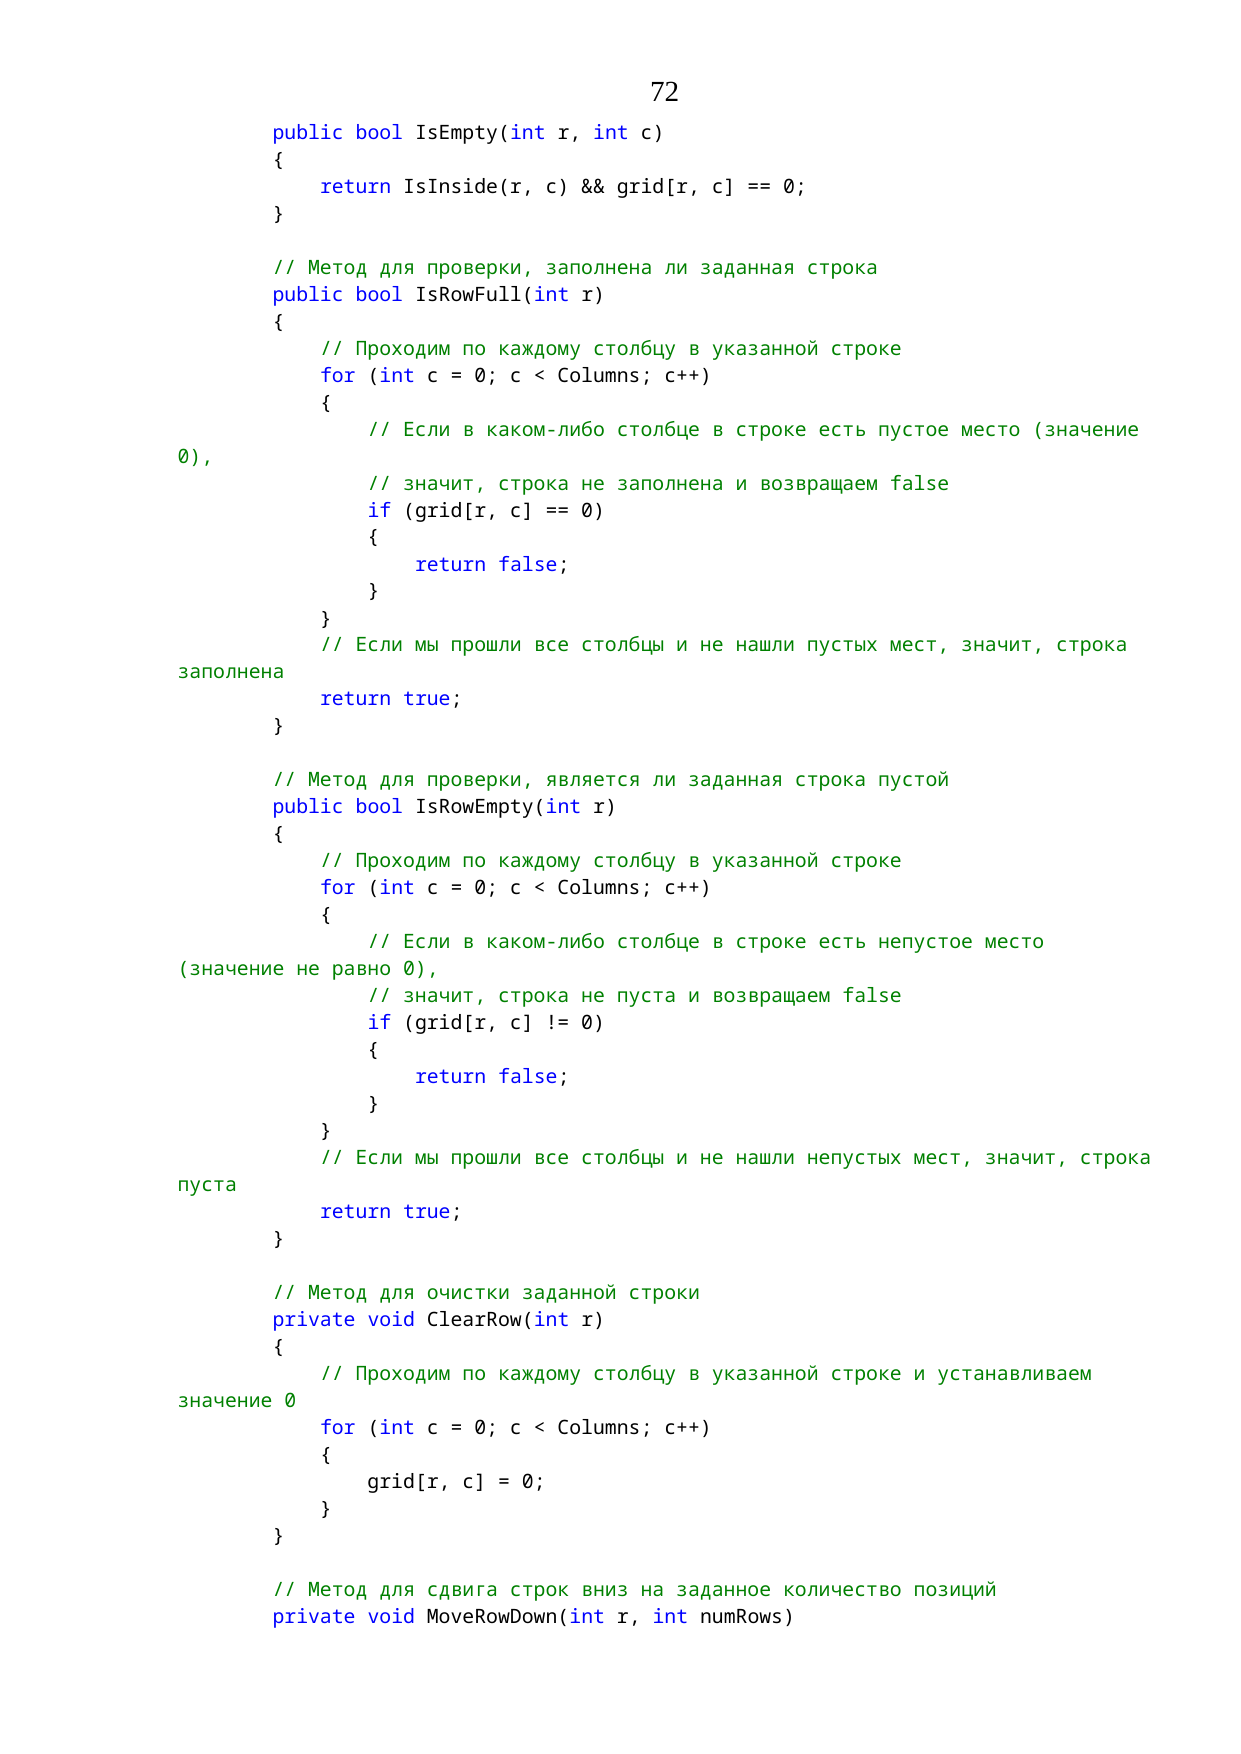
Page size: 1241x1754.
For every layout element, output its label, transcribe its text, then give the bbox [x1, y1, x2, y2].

text { [177, 1332, 1152, 1359]
text return IsInside(r, c) && grid[r, c] == 0; [177, 172, 1152, 199]
text // Проходим по каждому столбцу в указанной строке [177, 334, 1152, 361]
text // Метод для проверки, заполнена ли заданная строка [177, 253, 1152, 280]
text public bool IsRowFull(int r) [177, 280, 1152, 307]
text } [177, 1116, 1152, 1143]
text for (int c = 0; c < Columns; c++) [177, 1413, 1152, 1440]
text } [177, 1494, 1152, 1521]
text return true; [177, 685, 1152, 712]
text private void MoveRowDown(int r, int numRows) [177, 1602, 1152, 1629]
text grid[r, c] = 0; [177, 1467, 1152, 1494]
text { [177, 819, 1152, 847]
text { [177, 901, 1152, 927]
text // Метод для очистки заданной строки [177, 1278, 1152, 1305]
text { [177, 1035, 1152, 1062]
text // Метод для проверки, является ли заданная строка пустой [177, 766, 1152, 793]
text } [177, 199, 1152, 226]
text } [177, 604, 1152, 631]
text for (int c = 0; c < Columns; c++) [177, 361, 1152, 388]
text { [177, 145, 1152, 172]
text } [177, 1224, 1152, 1251]
text // Метод для сдвига строк вниз на заданное количество позиций [177, 1575, 1152, 1602]
text } [177, 1521, 1152, 1548]
text { [177, 523, 1152, 550]
text public bool IsEmpty(int r, int c) [177, 118, 1152, 145]
text // значит, строка не пуста и возвращаем false [177, 981, 1152, 1008]
text { [177, 388, 1152, 415]
text return false; [177, 1062, 1152, 1089]
text public bool IsRowEmpty(int r) [177, 793, 1152, 819]
text } [177, 577, 1152, 604]
text return true; [177, 1197, 1152, 1224]
text } [177, 1089, 1152, 1116]
text // Если в каком-либо столбце в строке есть пустое место (значение 0), [177, 415, 1152, 469]
text // Если мы прошли все столбцы и не нашли пустых мест, значит, строка заполнена [177, 631, 1152, 685]
text for (int c = 0; c < Columns; c++) [177, 873, 1152, 901]
text // Если мы прошли все столбцы и не нашли непустых мест, значит, строка пуста [177, 1143, 1152, 1197]
text private void ClearRow(int r) [177, 1305, 1152, 1332]
text if (grid[r, c] != 0) [177, 1008, 1152, 1035]
text // значит, строка не заполнена и возвращаем false [177, 469, 1152, 496]
text // Проходим по каждому столбцу в указанной строке [177, 847, 1152, 873]
text } [177, 712, 1152, 739]
text // Если в каком-либо столбце в строке есть непустое место (значение не равно 0), [177, 927, 1152, 981]
text // Проходим по каждому столбцу в указанной строке и устанавливаем значение 0 [177, 1359, 1152, 1413]
text { [177, 307, 1152, 334]
text { [177, 1440, 1152, 1467]
text return false; [177, 550, 1152, 577]
text if (grid[r, c] == 0) [177, 496, 1152, 523]
